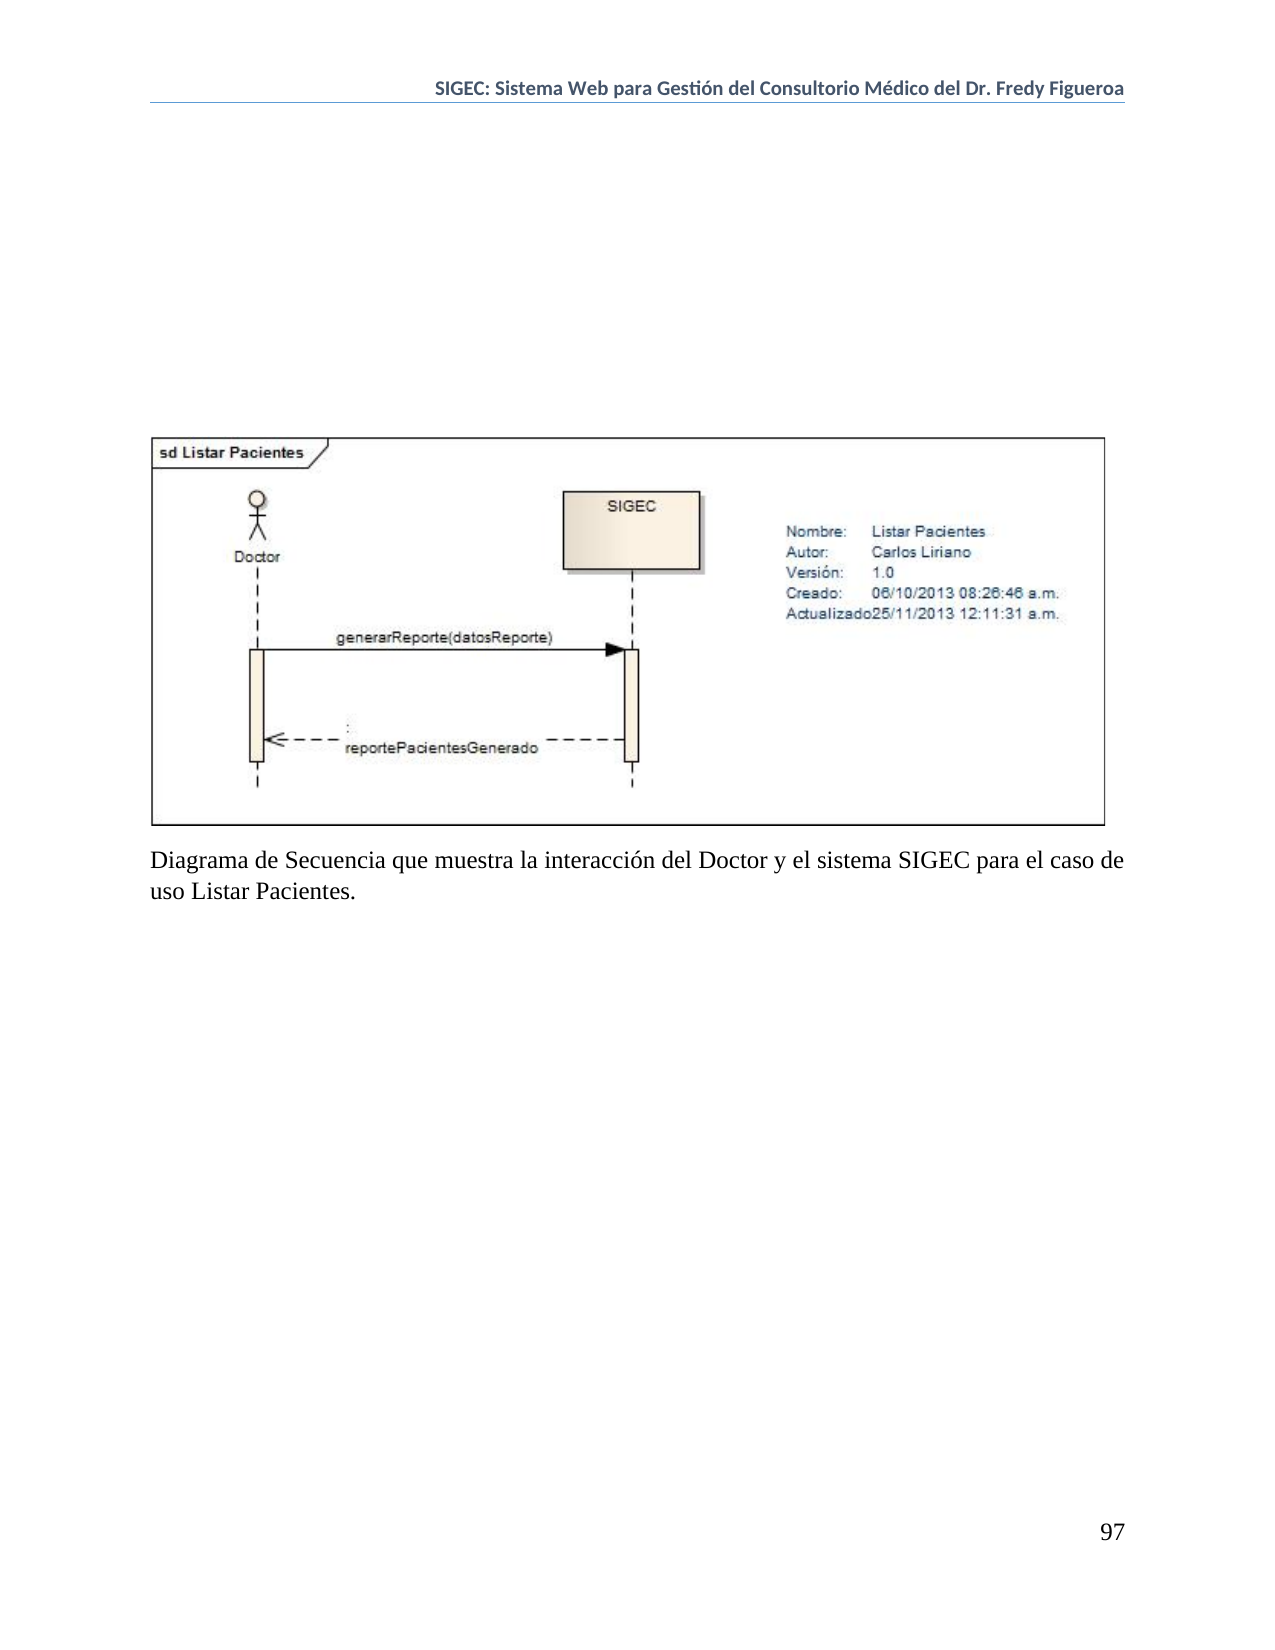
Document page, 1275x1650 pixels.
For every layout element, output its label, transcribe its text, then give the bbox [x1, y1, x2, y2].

text Diagrama de Secuencia que muestra la interacción del Doctor y el sistema SIGEC para el caso de uso Listar Pacientes. [150, 845, 1125, 904]
picture [150, 436, 1106, 826]
